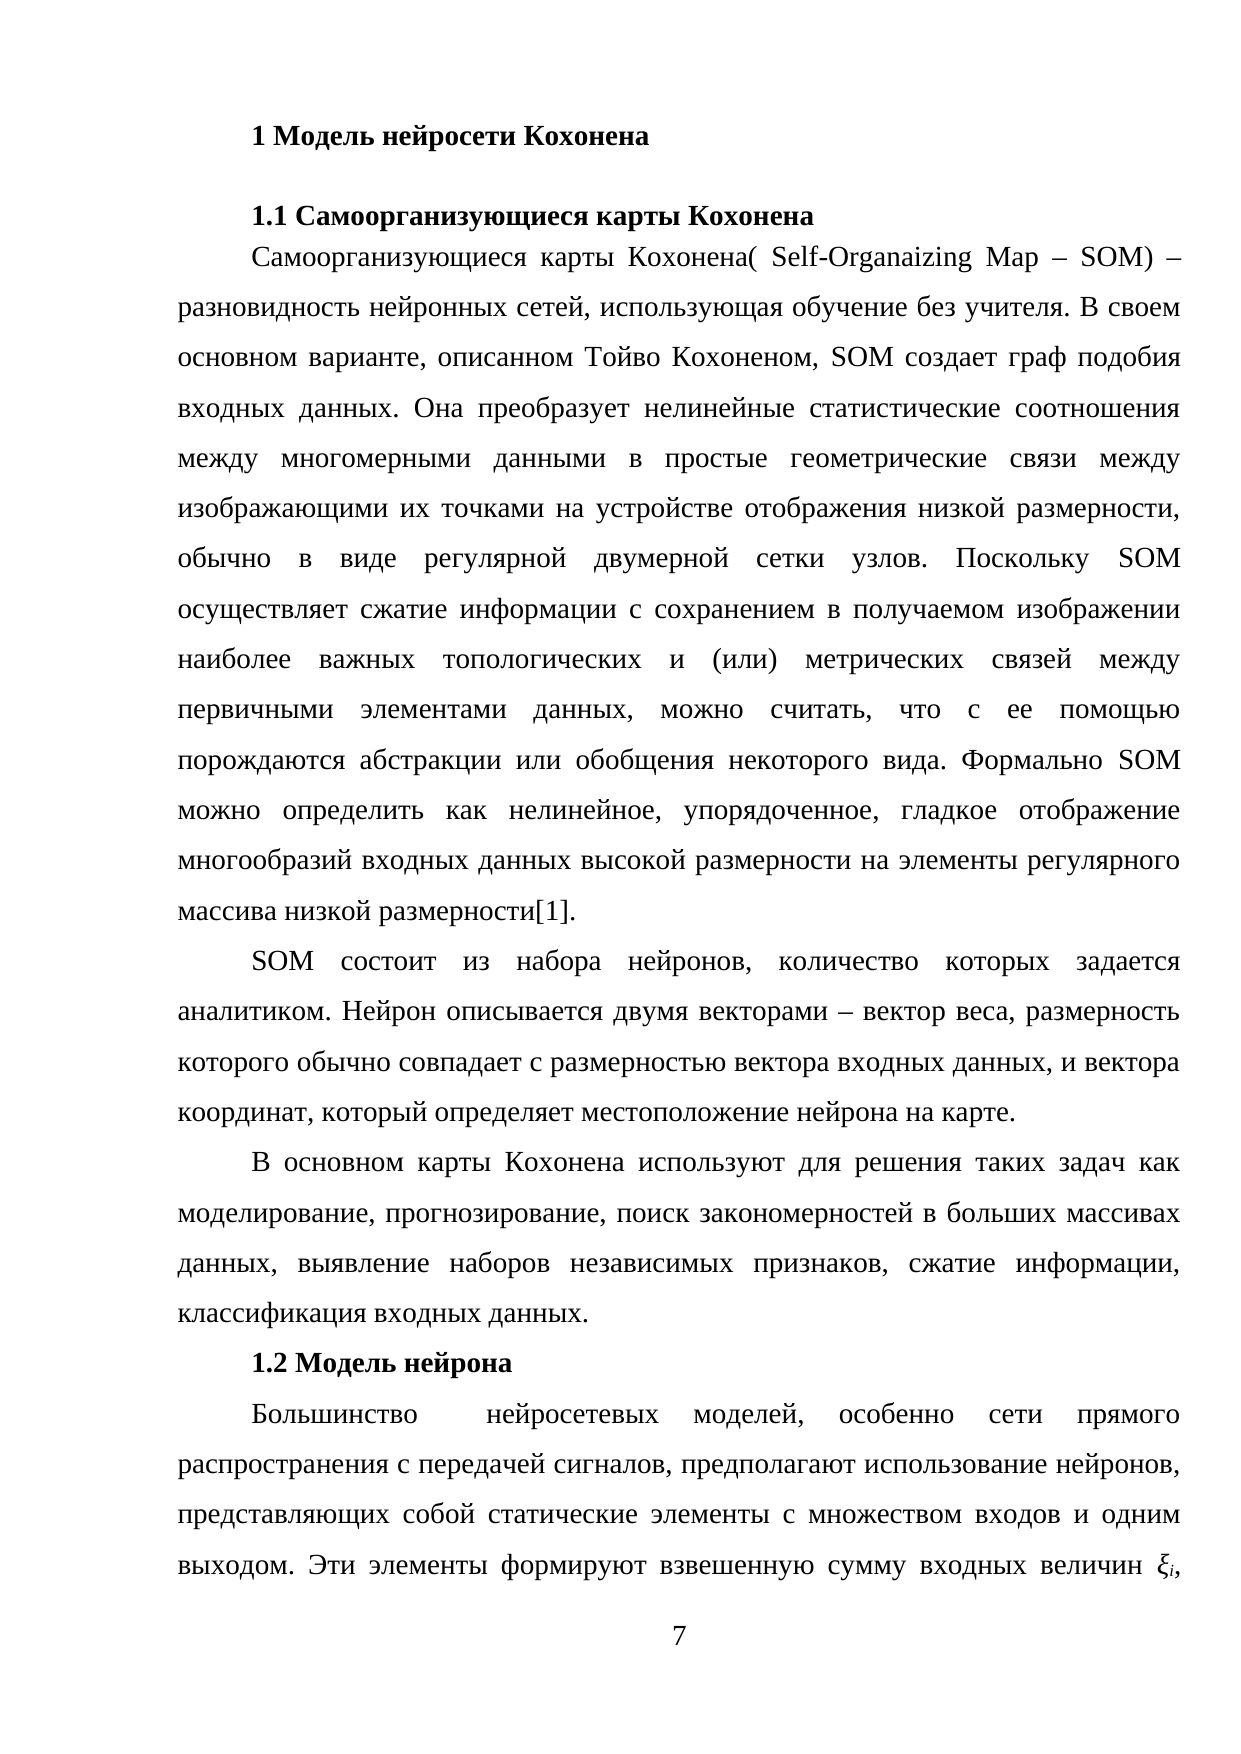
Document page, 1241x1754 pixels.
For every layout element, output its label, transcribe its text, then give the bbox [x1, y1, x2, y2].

text 1.1 Самоорганизующиеся карты Кохонена [177, 198, 1181, 232]
text В основном карты Кохонена используют для решения таких задач как моделирование, прогнозирование, поиск закономерностей в больших массивах данных, выявление наборов независимых признаков, сжатие информации, классификация входных данных. [177, 1144, 1181, 1329]
text 1.2 Модель нейрона [177, 1346, 1181, 1379]
text Самоорганизующиеся карты Кохонена( Self-Organaizing Map – SOM) – разновидность нейронных сетей, использующая обучение без учителя. В своем основном варианте, описанном Тойво Кохоненом, SOM создает граф подобия входных данных. Она преобразует нелинейные статистические соотношения между многомерными данными в простые геометрические связи между изображающими их точками на устройстве отображения низкой размерности, обычно в виде регулярной двумерной сетки узлов. Поскольку SOM осуществляет сжатие информации с сохранением в получаемом изображении наиболее важных топологических и (или) метрических связей между первичными элементами данных, можно считать, что с ее помощью порождаются абстракции или обобщения некоторого вида. Формально SOM можно определить как нелинейное, упорядоченное, гладкое отображение многообразий входных данных высокой размерности на элементы регулярного массива низкой размерности[1]. [177, 239, 1181, 926]
text SOM состоит из набора нейронов, количество которых задается аналитиком. Нейрон описывается двумя векторами – вектор веса, размерность которого обычно совпадает с размерностью вектора входных данных, и вектора координат, который определяет местоположение нейрона на карте. [177, 943, 1181, 1128]
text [177, 1396, 1181, 1580]
text 1 Модель нейросети Кохонена [177, 118, 1181, 152]
